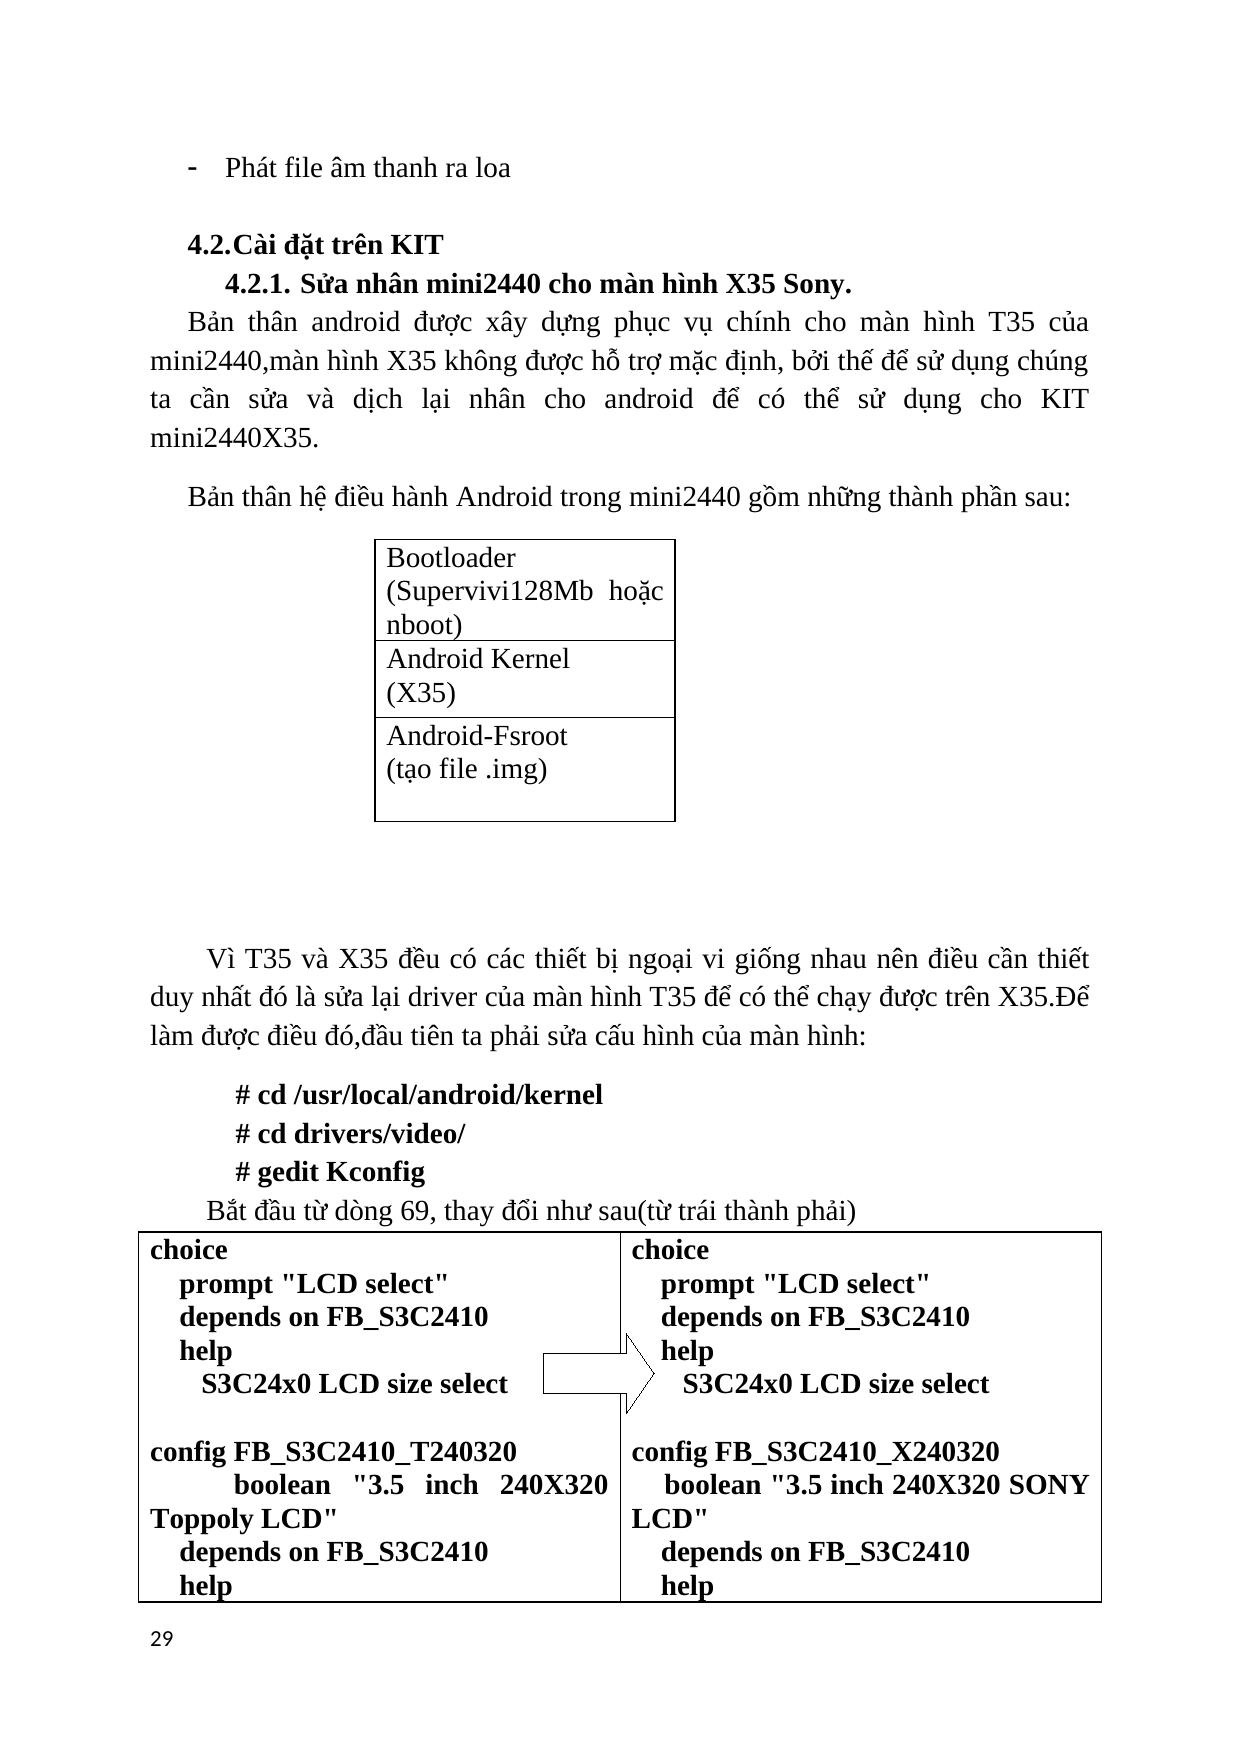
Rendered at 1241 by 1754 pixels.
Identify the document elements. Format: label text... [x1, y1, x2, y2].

list Phát file âm thanh ra loa [187, 150, 1090, 184]
list Sửa nhân mini2440 cho màn hình X35 Sony. [225, 266, 1090, 299]
text Vì T35 và X35 đều có các thiết bị ngoại vi giống nhau nên điều cần thiết duy nhất đó là sửa lại driver của màn hình T35 để có thể chạy được trên X35.Để làm được điều đó,đầu tiên ta phải sửa cấu hình của màn hình: [150, 941, 1090, 1051]
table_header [139, 1233, 620, 1601]
list Cài đặt trên KIT [187, 227, 1090, 261]
table_cell Android-Fsroot (tạo file .img) [376, 718, 674, 821]
table_cell Android Kernel (X35) [376, 641, 674, 717]
text Bản thân android được xây dựng phục vụ chính cho màn hình T35 của mini2440,màn hình X35 không được hỗ trợ mặc định, bởi thế để sử dụng chúng ta cần sửa và dịch lại nhân cho android để có thể sử dụng cho KIT mini2440X35. [150, 304, 1090, 453]
text # cd /usr/local/android/kernel [150, 1077, 1090, 1111]
text # gedit Kconfig [150, 1154, 1090, 1188]
table_header Bootloader (Supervivi128Mb hoặc nboot) [376, 540, 674, 640]
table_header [621, 1233, 1101, 1601]
text Bắt đầu từ dòng 69, thay đổi như sau(từ trái thành phải) [150, 1193, 1090, 1226]
text # cd drivers/video/ [150, 1116, 1090, 1149]
text Bản thân hệ điều hành Android trong mini2440 gồm những thành phần sau: [150, 479, 1090, 513]
